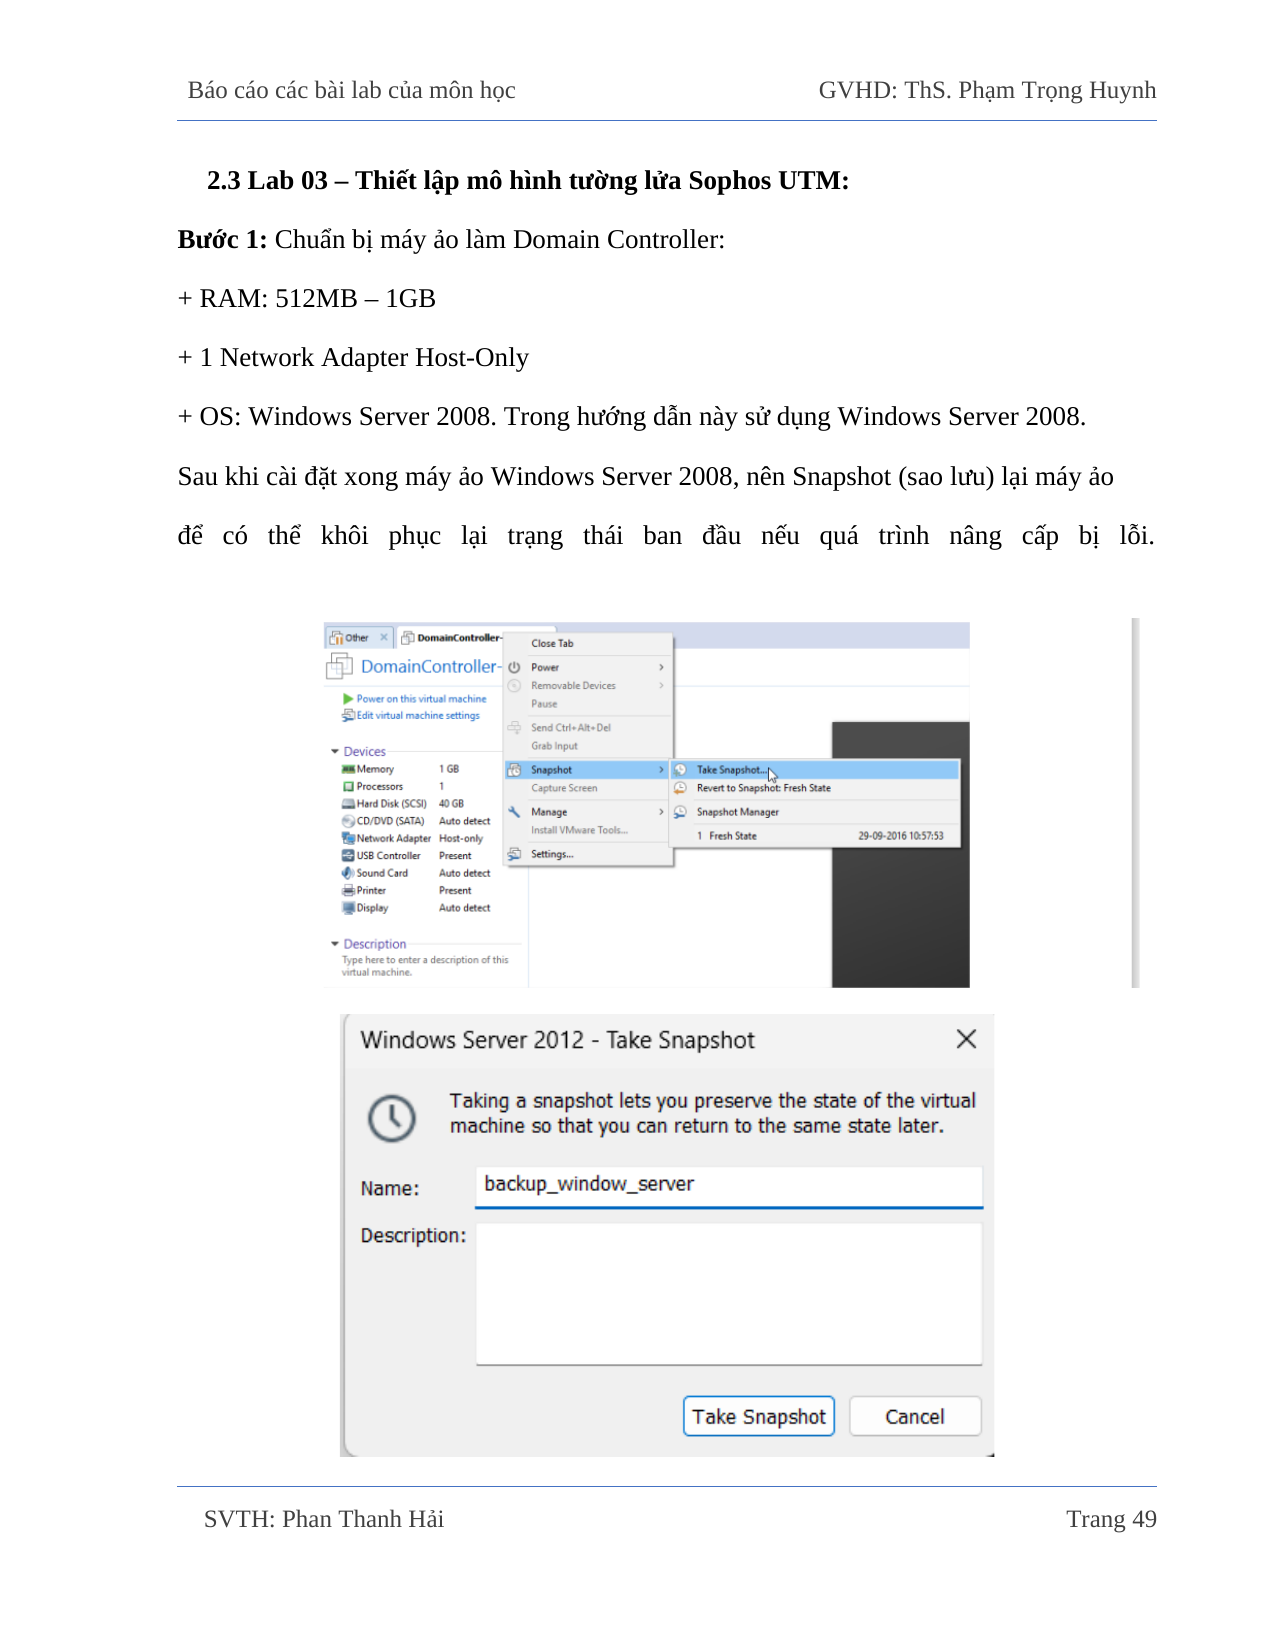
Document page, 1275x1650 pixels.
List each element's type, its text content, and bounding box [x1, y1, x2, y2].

picture [339, 1014, 995, 1457]
text + OS: Windows Server 2008. Trong hướng dẫn này sử dụng Windows Server 2008. [177, 401, 1157, 432]
text + 1 Network Adapter Host-Only [177, 341, 1157, 372]
picture [194, 618, 1140, 988]
text Bước 1: Chuẩn bị máy ảo làm Domain Controller: [177, 223, 1157, 254]
text để có thể khôi phục lại trạng thái ban đầu nếu quá trình nâng cấp bị lỗi. [177, 519, 1157, 592]
text + RAM: 512MB – 1GB [177, 282, 1157, 313]
list Lab 03 – Thiết lập mô hình tường lửa Sophos UTM: [207, 164, 1157, 195]
text Sau khi cài đặt xong máy ảo Windows Server 2008, nên Snapshot (sao lưu) lại máy ảo [177, 460, 1157, 491]
